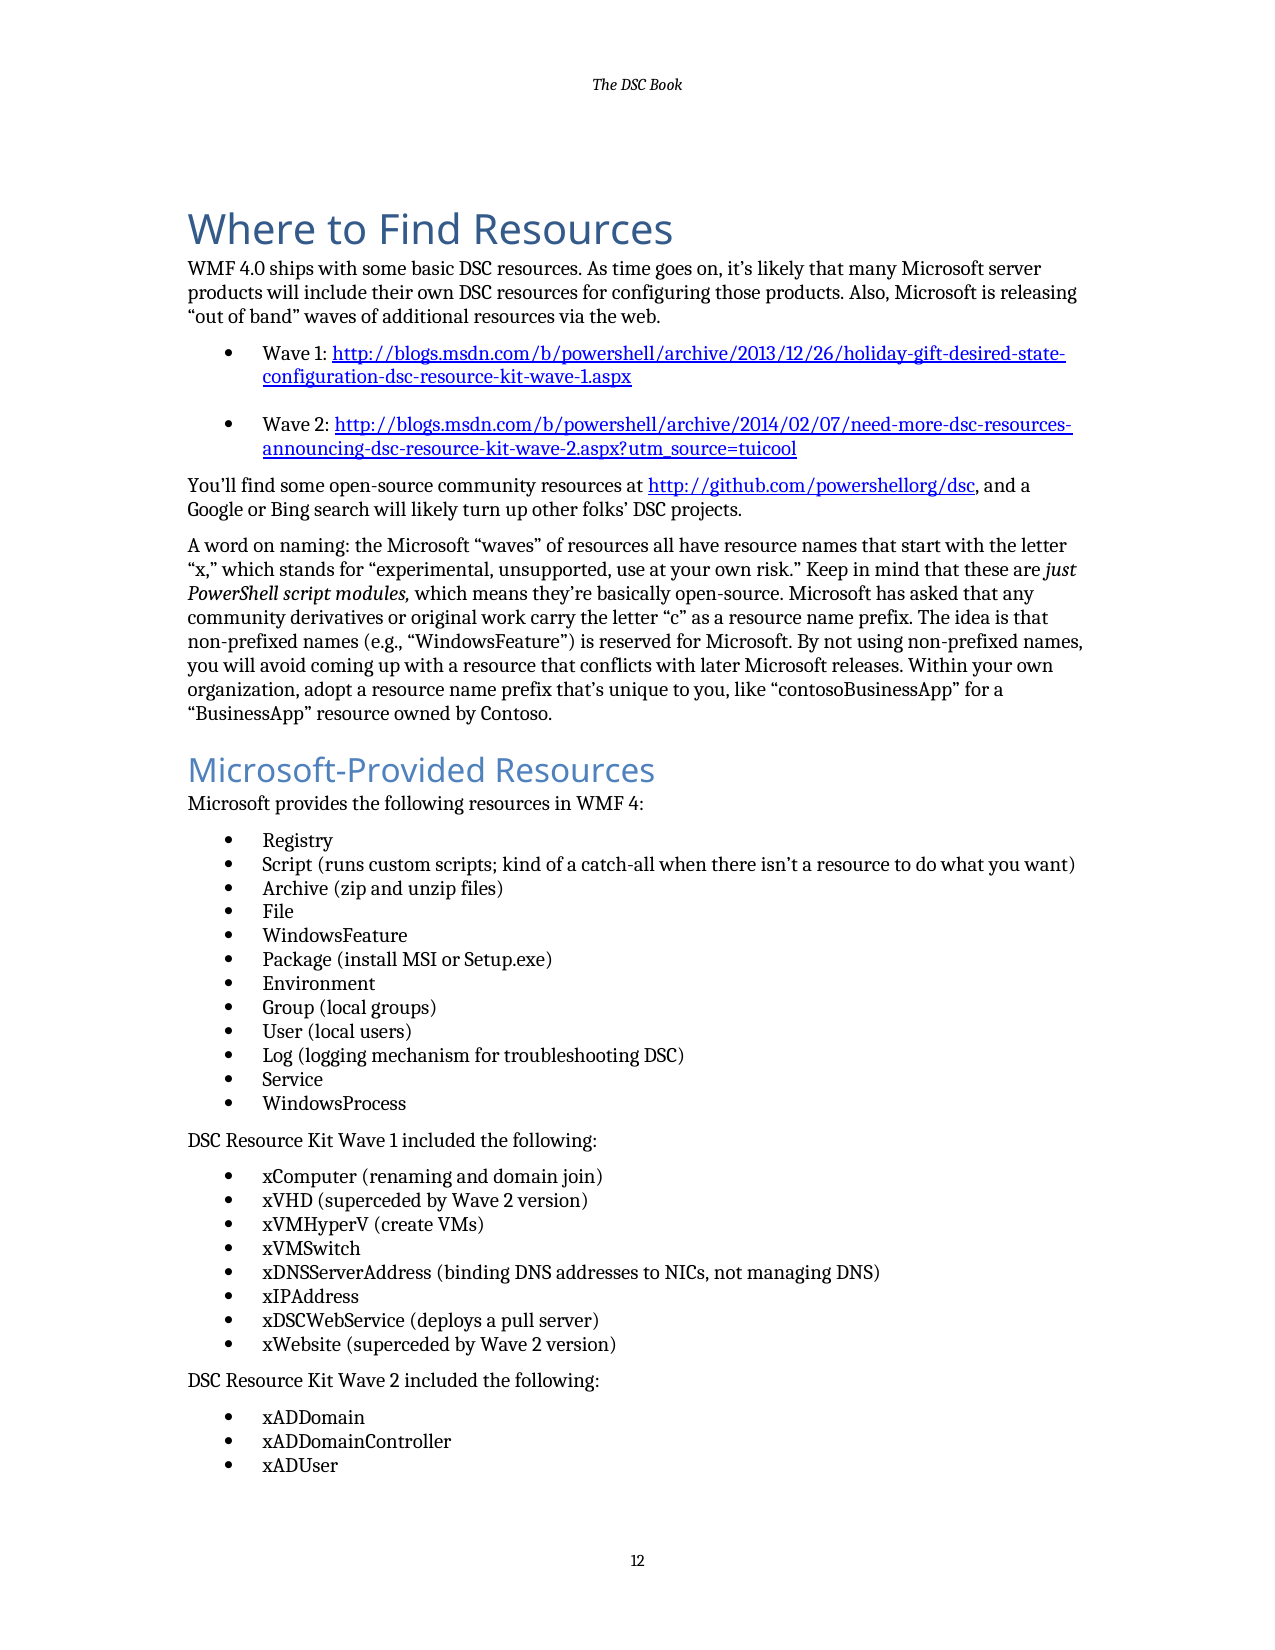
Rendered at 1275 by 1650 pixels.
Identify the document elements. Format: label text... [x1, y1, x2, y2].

list xComputer (renaming and domain join) [225, 1165, 1087, 1189]
subtitle Where to Find Resources [187, 200, 1087, 257]
list WindowsFeature [225, 924, 1087, 948]
list File [225, 900, 1087, 924]
list xVMHyperV (create VMs) [225, 1213, 1087, 1237]
list Archive (zip and unzip files) [225, 876, 1087, 900]
text DSC Resource Kit Wave 1 included the following: [187, 1128, 1087, 1152]
list Package (install MSI or Setup.exe) [225, 948, 1087, 972]
list User (local users) [225, 1020, 1087, 1044]
subtitle Microsoft-Provided Resources [187, 746, 1087, 792]
text WMF 4.0 ships with some basic DSC resources. As time goes on, it’s likely that many Microsoft server products will include their own DSC resources for configuring those products. Also, Microsoft is releasing “out of band” waves of additional resources via the web. [187, 257, 1087, 329]
list Environment [225, 972, 1087, 996]
list Group (local groups) [225, 996, 1087, 1020]
list Wave 1: http://blogs.msdn.com/b/powershell/archive/2013/12/26/holiday-gift-desired-state-configuration-dsc-resource-kit-wave-1.aspx [225, 341, 1087, 413]
list xIPAddress [225, 1284, 1087, 1308]
list xDSCWebService (deploys a pull server) [225, 1308, 1087, 1332]
text You’ll find some open-source community resources at http://github.com/powershellorg/dsc, and a Google or Bing search will likely turn up other folks’ DSC projects. [187, 473, 1087, 521]
list Registry [225, 828, 1087, 852]
text A word on naming: the Microsoft “waves” of resources all have resource names that start with the letter “x,” which stands for “experimental, unsupported, use at your own risk.” Keep in mind that these are just PowerShell script modules, which means they’re basically open-source. Microsoft has asked that any community derivatives or original work carry the letter “c” as a resource name prefix. The idea is that non-prefixed names (e.g., “WindowsFeature”) is reserved for Microsoft. By not using non-prefixed names, you will avoid coming up with a resource that conflicts with later Microsoft releases. Within your own organization, adopt a resource name prefix that’s unique to you, like “contosoBusinessApp” for a “BusinessApp” resource owned by Contoso. [187, 534, 1087, 726]
list xVHD (superceded by Wave 2 version) [225, 1189, 1087, 1213]
list xADUser [225, 1453, 1087, 1477]
list Wave 2: http://blogs.msdn.com/b/powershell/archive/2014/02/07/need-more-dsc-resources-announcing-dsc-resource-kit-wave-2.aspx?utm_source=tuicool [225, 413, 1087, 461]
list xADDomain [225, 1405, 1087, 1429]
list Log (logging mechanism for troubleshooting DSC) [225, 1044, 1087, 1068]
list xDNSServerAddress (binding DNS addresses to NICs, not managing DNS) [225, 1261, 1087, 1284]
list xWebsite (superceded by Wave 2 version) [225, 1332, 1087, 1356]
text DSC Resource Kit Wave 2 included the following: [187, 1369, 1087, 1393]
list WindowsProcess [225, 1092, 1087, 1116]
list Script (runs custom scripts; kind of a catch-all when there isn’t a resource to do what you want) [225, 852, 1087, 876]
list Service [225, 1068, 1087, 1092]
text Microsoft provides the following resources in WMF 4: [187, 792, 1087, 816]
list xVMSwitch [225, 1237, 1087, 1261]
list xADDomainController [225, 1429, 1087, 1453]
